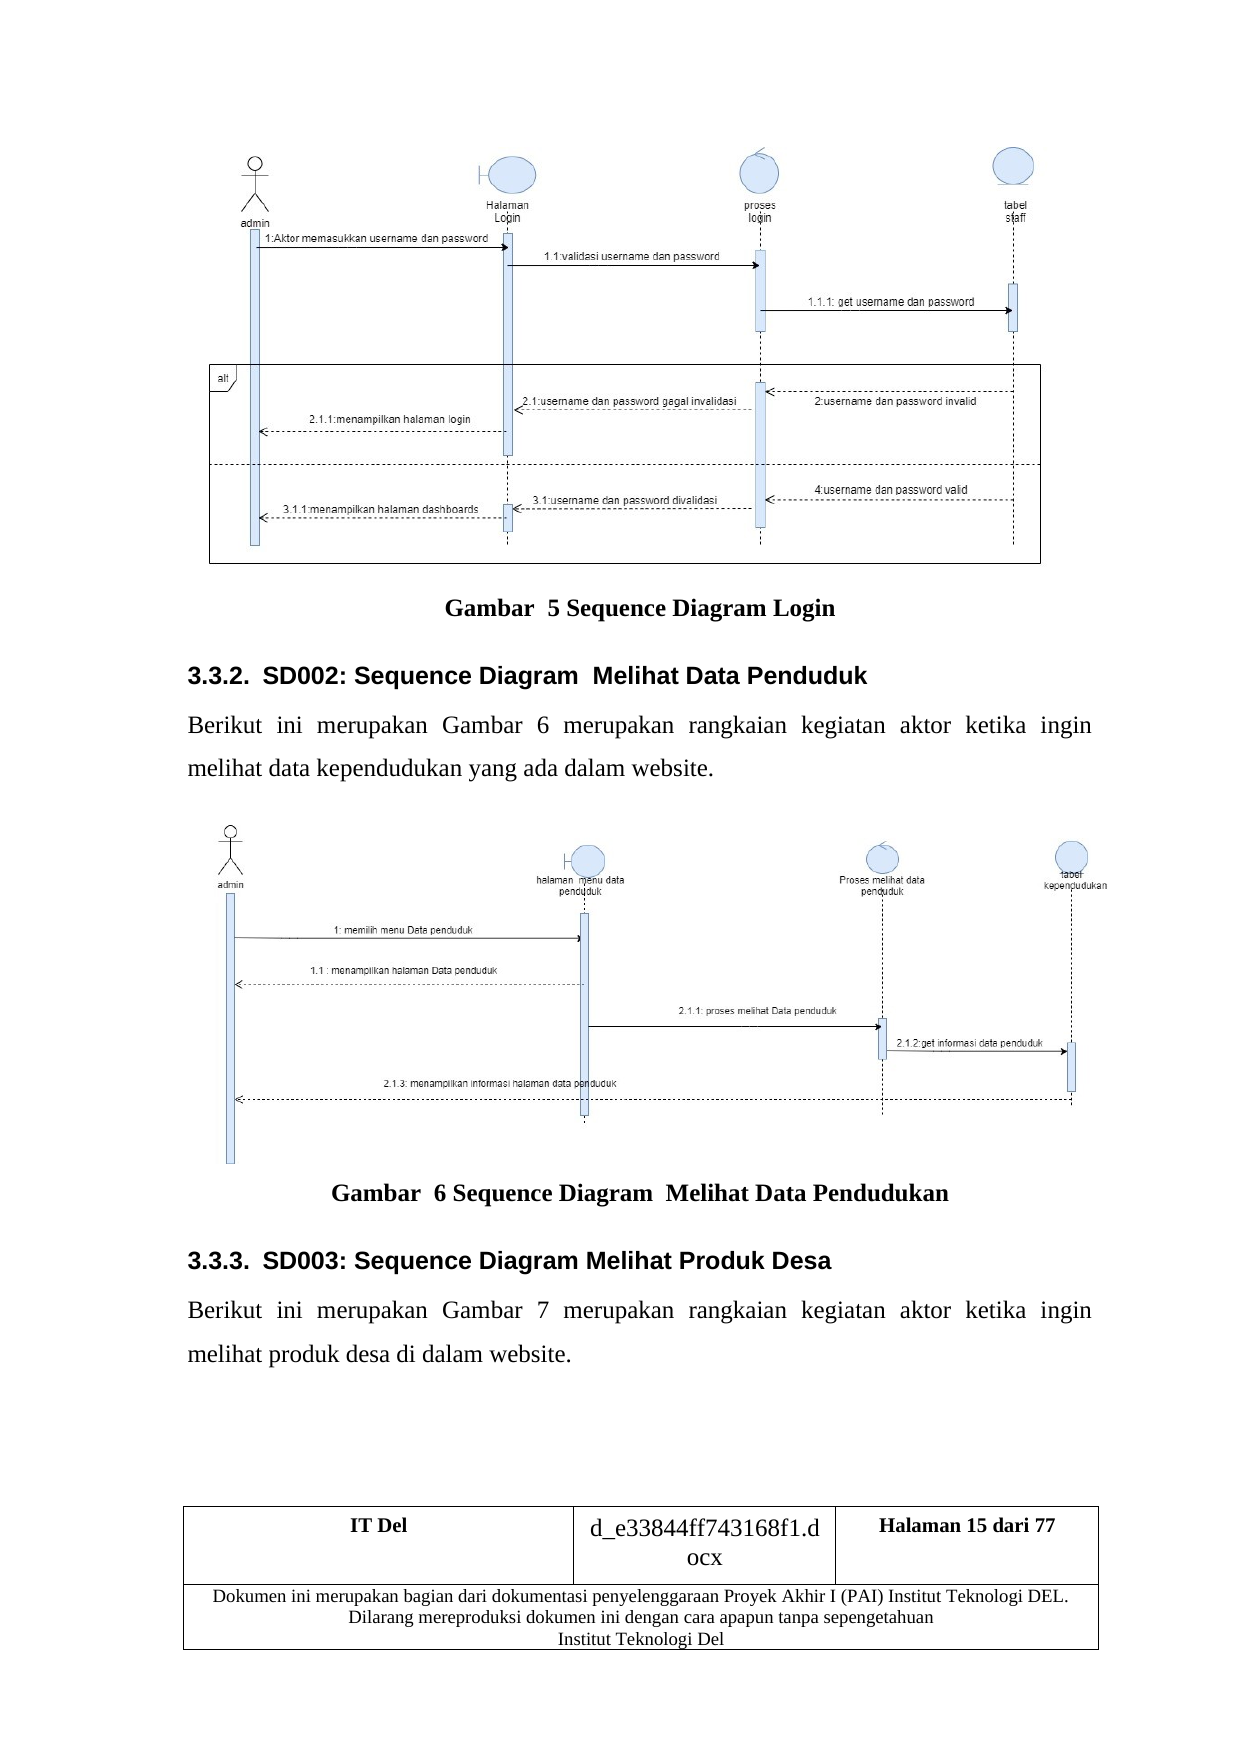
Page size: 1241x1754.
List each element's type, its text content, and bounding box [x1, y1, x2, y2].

picture [187, 825, 1112, 1164]
picture [209, 147, 1071, 579]
text Berikut ini merupakan Gambar 6 merupakan rangkaian kegiatan aktor ketika ingin melihat data kependudukan yang ada dalam website. [187, 710, 1092, 782]
text Gambar 6 Sequence Diagram Melihat Data Pendudukan [187, 1178, 1092, 1207]
text Berikut ini merupakan Gambar 7 merupakan rangkaian kegiatan aktor ketika ingin melihat produk desa di dalam website. [187, 1296, 1092, 1367]
subtitle SD003: Sequence Diagram Melihat Produk Desa [187, 1246, 1092, 1275]
text Gambar 5 Sequence Diagram Login [187, 593, 1092, 622]
subtitle SD002: Sequence Diagram Melihat Data Penduduk [187, 661, 1092, 690]
